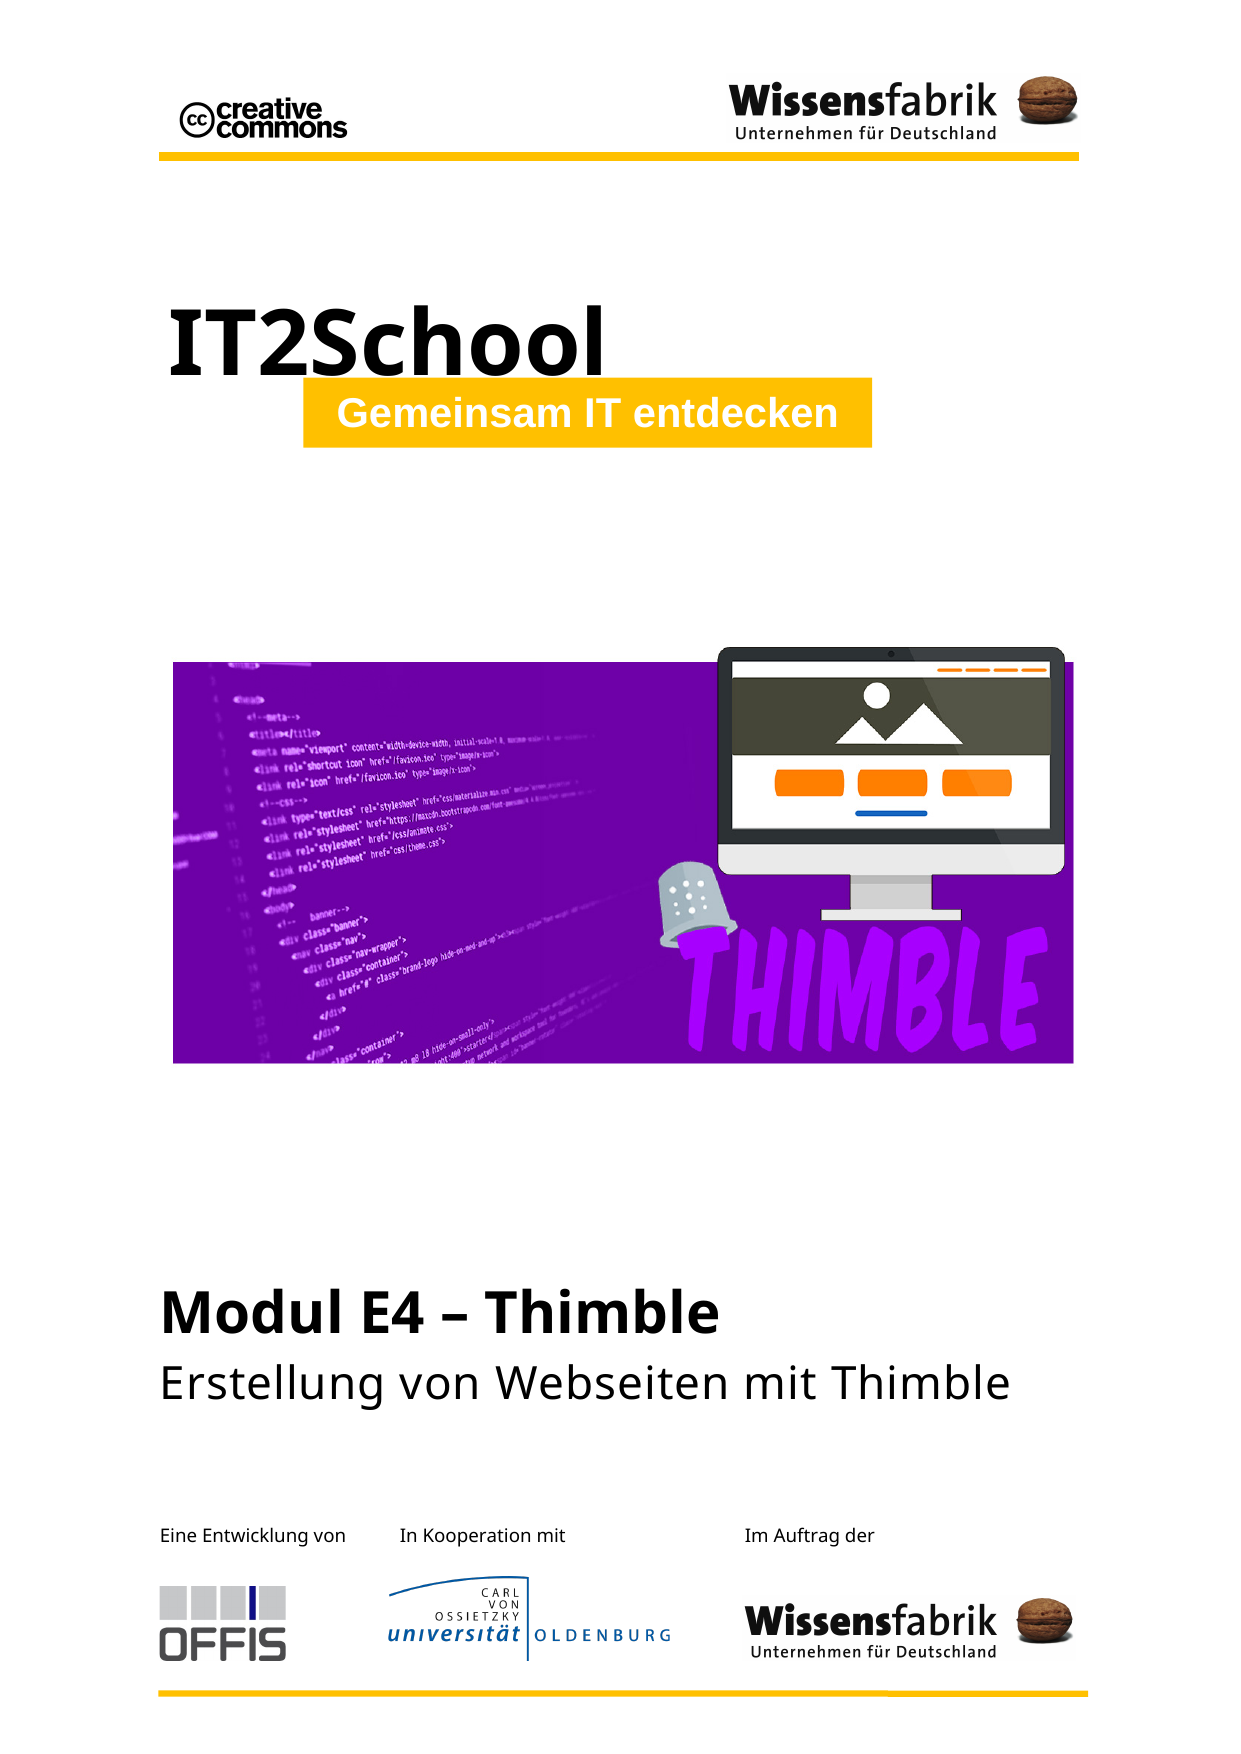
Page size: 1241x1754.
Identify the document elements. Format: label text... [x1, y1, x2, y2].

picture [170, 86, 349, 152]
picture [159, 1586, 286, 1661]
text Modul E4 – Thimble Erstellung von Webseiten mit Thimble [159, 1271, 1081, 1413]
picture [388, 1576, 670, 1661]
picture [726, 73, 1081, 143]
picture [159, 633, 1078, 1071]
table_header [154, 240, 1087, 1166]
picture [742, 1595, 1076, 1661]
